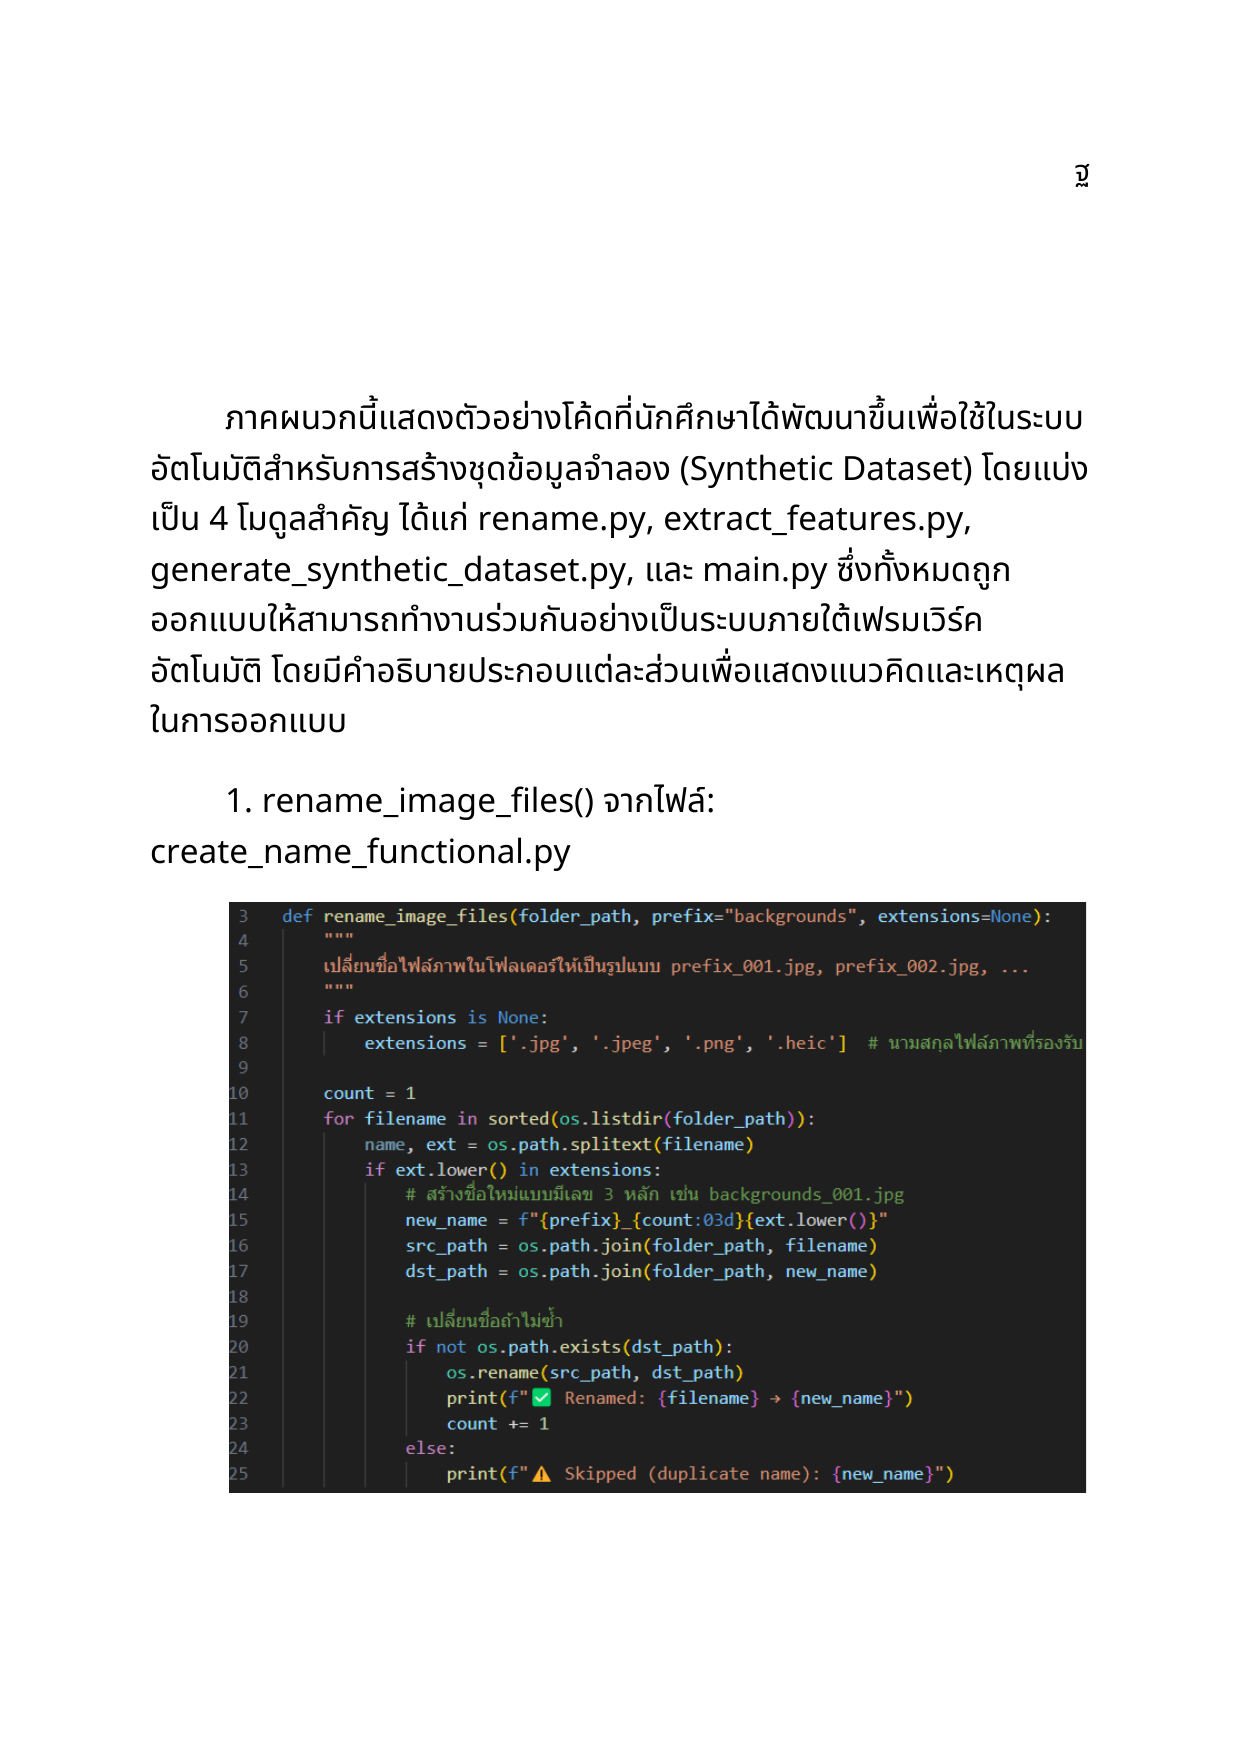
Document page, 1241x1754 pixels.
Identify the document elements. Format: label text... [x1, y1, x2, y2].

text ภาคผนวกนี้แสดงตัวอย่างโค้ดที่นักศึกษาได้พัฒนาขึ้นเพื่อใช้ในระบบอัตโนมัติสำหรับการสร้างชุดข้อมูลจำลอง (Synthetic Dataset) โดยแบ่งเป็น 4 โมดูลสำคัญ ได้แก่ rename.py, extract_features.py, generate_synthetic_dataset.py, และ main.py ซึ่งทั้งหมดถูกออกแบบให้สามารถทำงานร่วมกันอย่างเป็นระบบภายใต้เฟรมเวิร์คอัตโนมัติ โดยมีคำอธิบายประกอบแต่ละส่วนเพื่อแสดงแนวคิดและเหตุผลในการออกแบบ [150, 394, 1090, 748]
text 1. rename_image_files() จากไฟล์: create_name_functional.py [150, 777, 1090, 873]
picture [229, 902, 1087, 1493]
